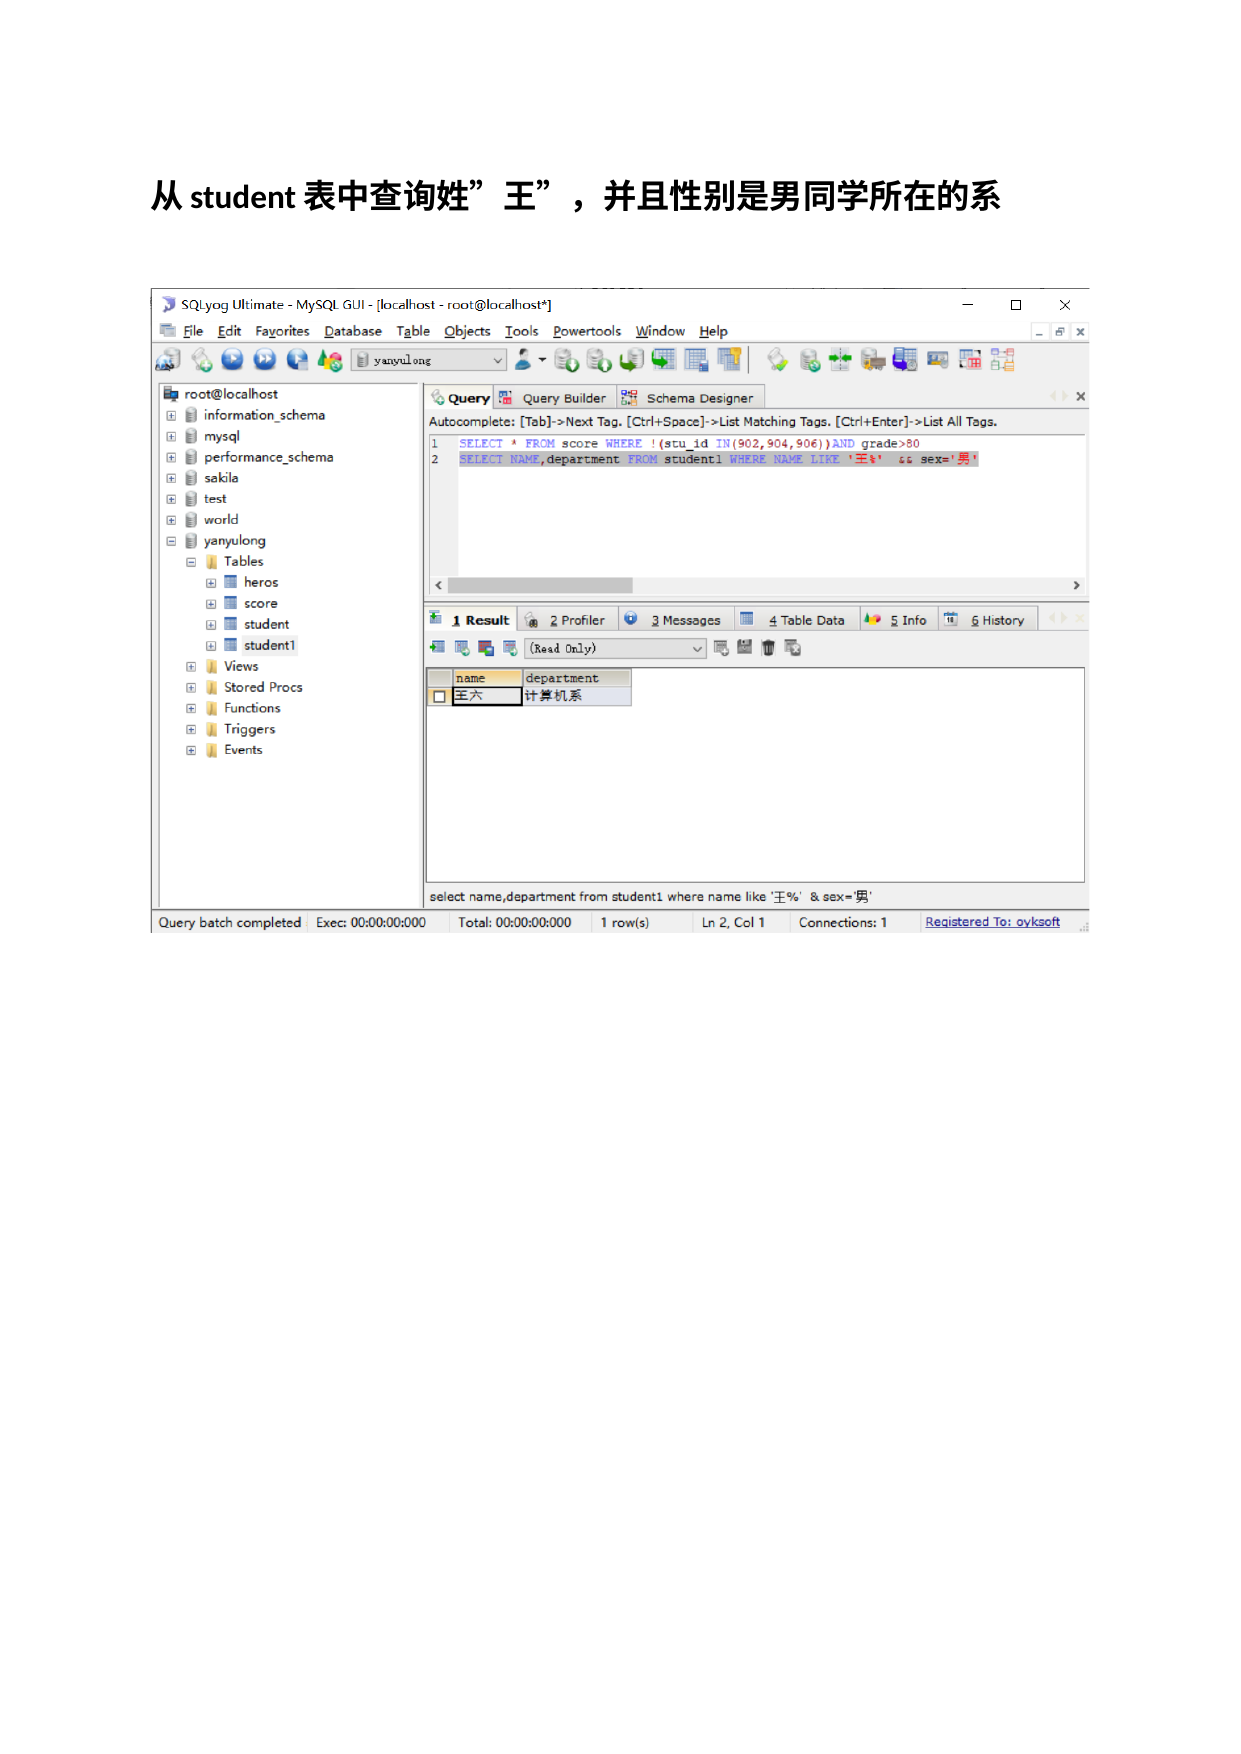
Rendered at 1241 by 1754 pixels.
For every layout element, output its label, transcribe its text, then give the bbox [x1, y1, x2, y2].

picture [150, 288, 1090, 933]
subtitle 从student表中查询姓”王”，并且性别是男同学所在的系 [150, 162, 1090, 227]
